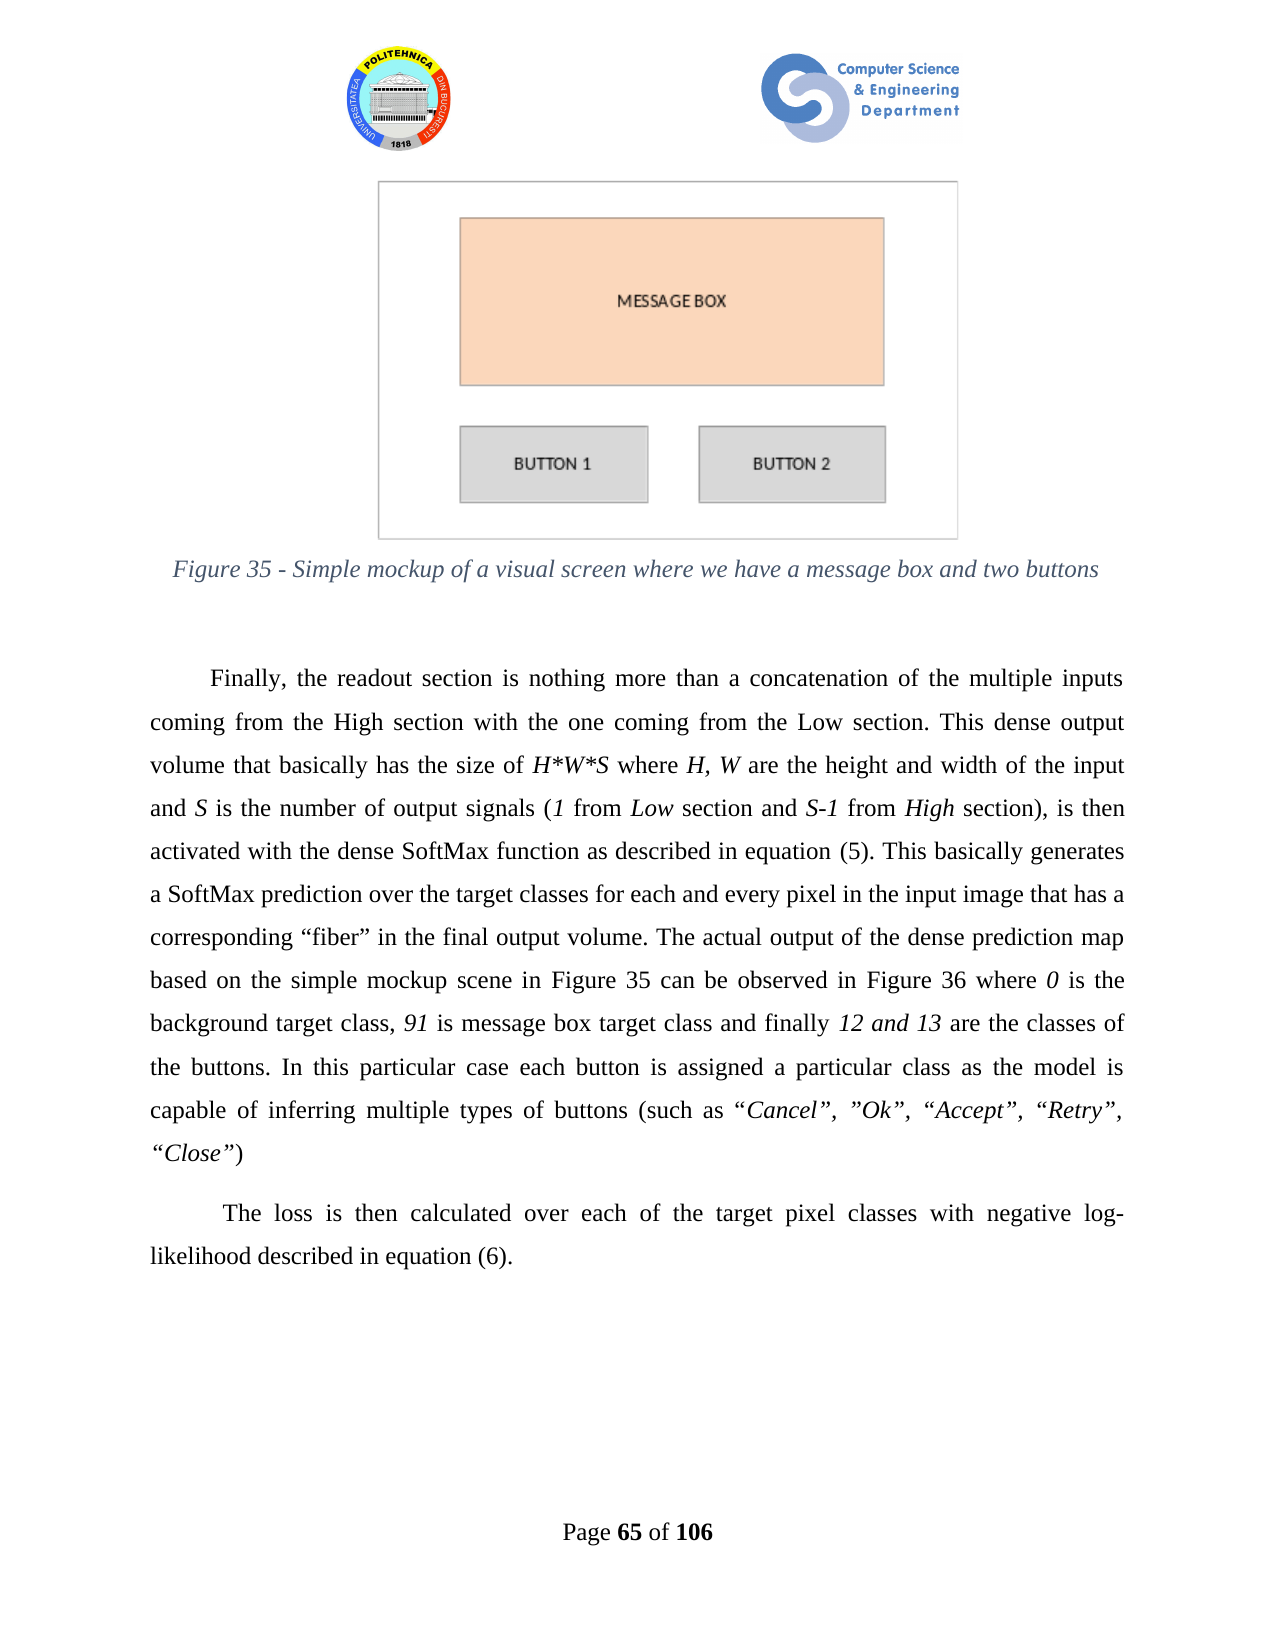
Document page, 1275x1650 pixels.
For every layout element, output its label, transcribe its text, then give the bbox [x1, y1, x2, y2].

table_header [150, 179, 1124, 554]
picture [760, 53, 963, 144]
text The loss is then calculated over each of the target pixel classes with negative log-likelihood described in equation (6). [150, 1198, 1125, 1269]
picture [346, 46, 451, 151]
